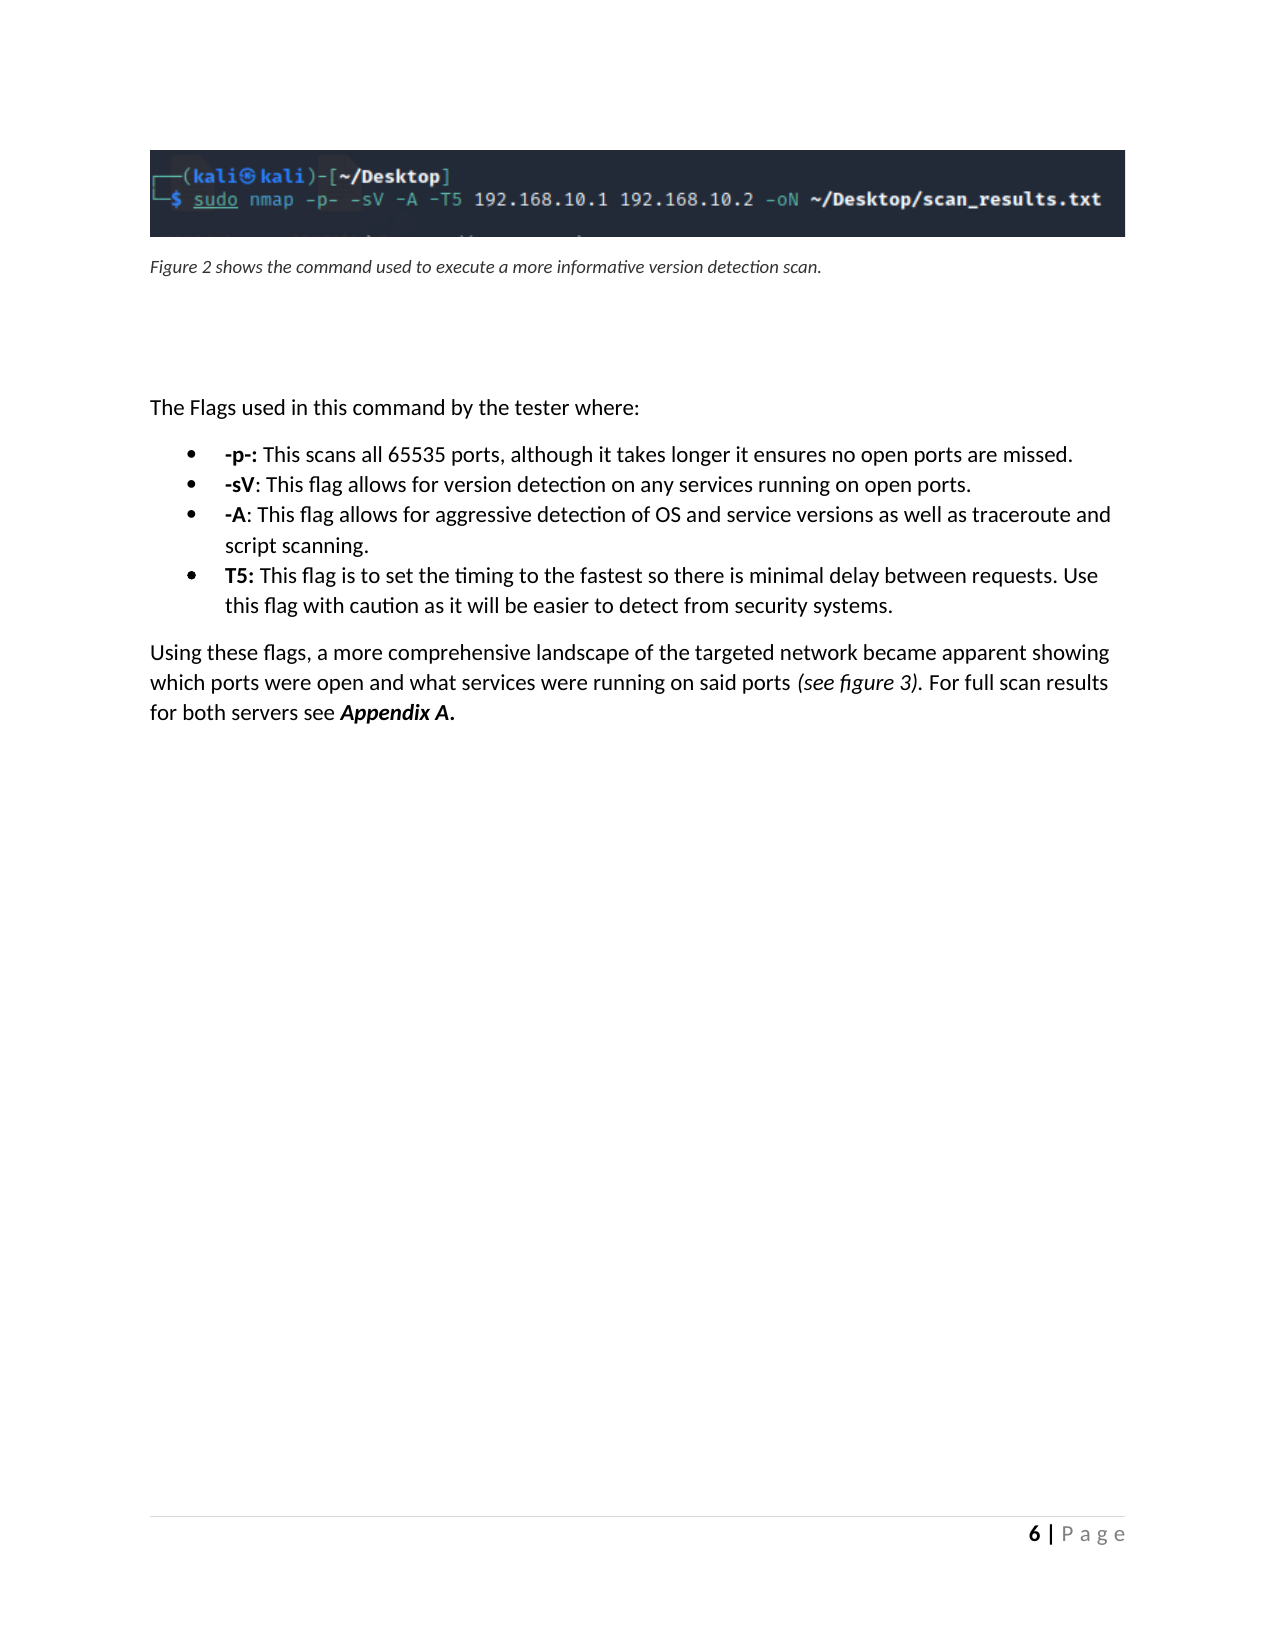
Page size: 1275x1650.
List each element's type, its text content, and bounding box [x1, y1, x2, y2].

picture [150, 150, 1125, 237]
text Using these flags, a more comprehensive landscape of the targeted network became apparent showing which ports were open and what services were running on said ports (see figure 3). For full scan results for both servers see Appendix A. [150, 638, 1125, 726]
list -p-: This scans all 65535 ports, although it takes longer it ensures no open ports are missed. [187, 440, 1125, 468]
list T5: This flag is to set the timing to the fastest so there is minimal delay between requests. Use this flag with caution as it will be easier to detect from security systems. [187, 561, 1125, 619]
list -sV: This flag allows for version detection on any services running on open ports. [187, 470, 1125, 498]
text The Flags used in this command by the tester where: [150, 393, 1125, 421]
text Figure 2 shows the command used to execute a more informative version detection scan. [150, 256, 1125, 279]
list -A: This flag allows for aggressive detection of OS and service versions as well as traceroute and script scanning. [187, 501, 1125, 559]
